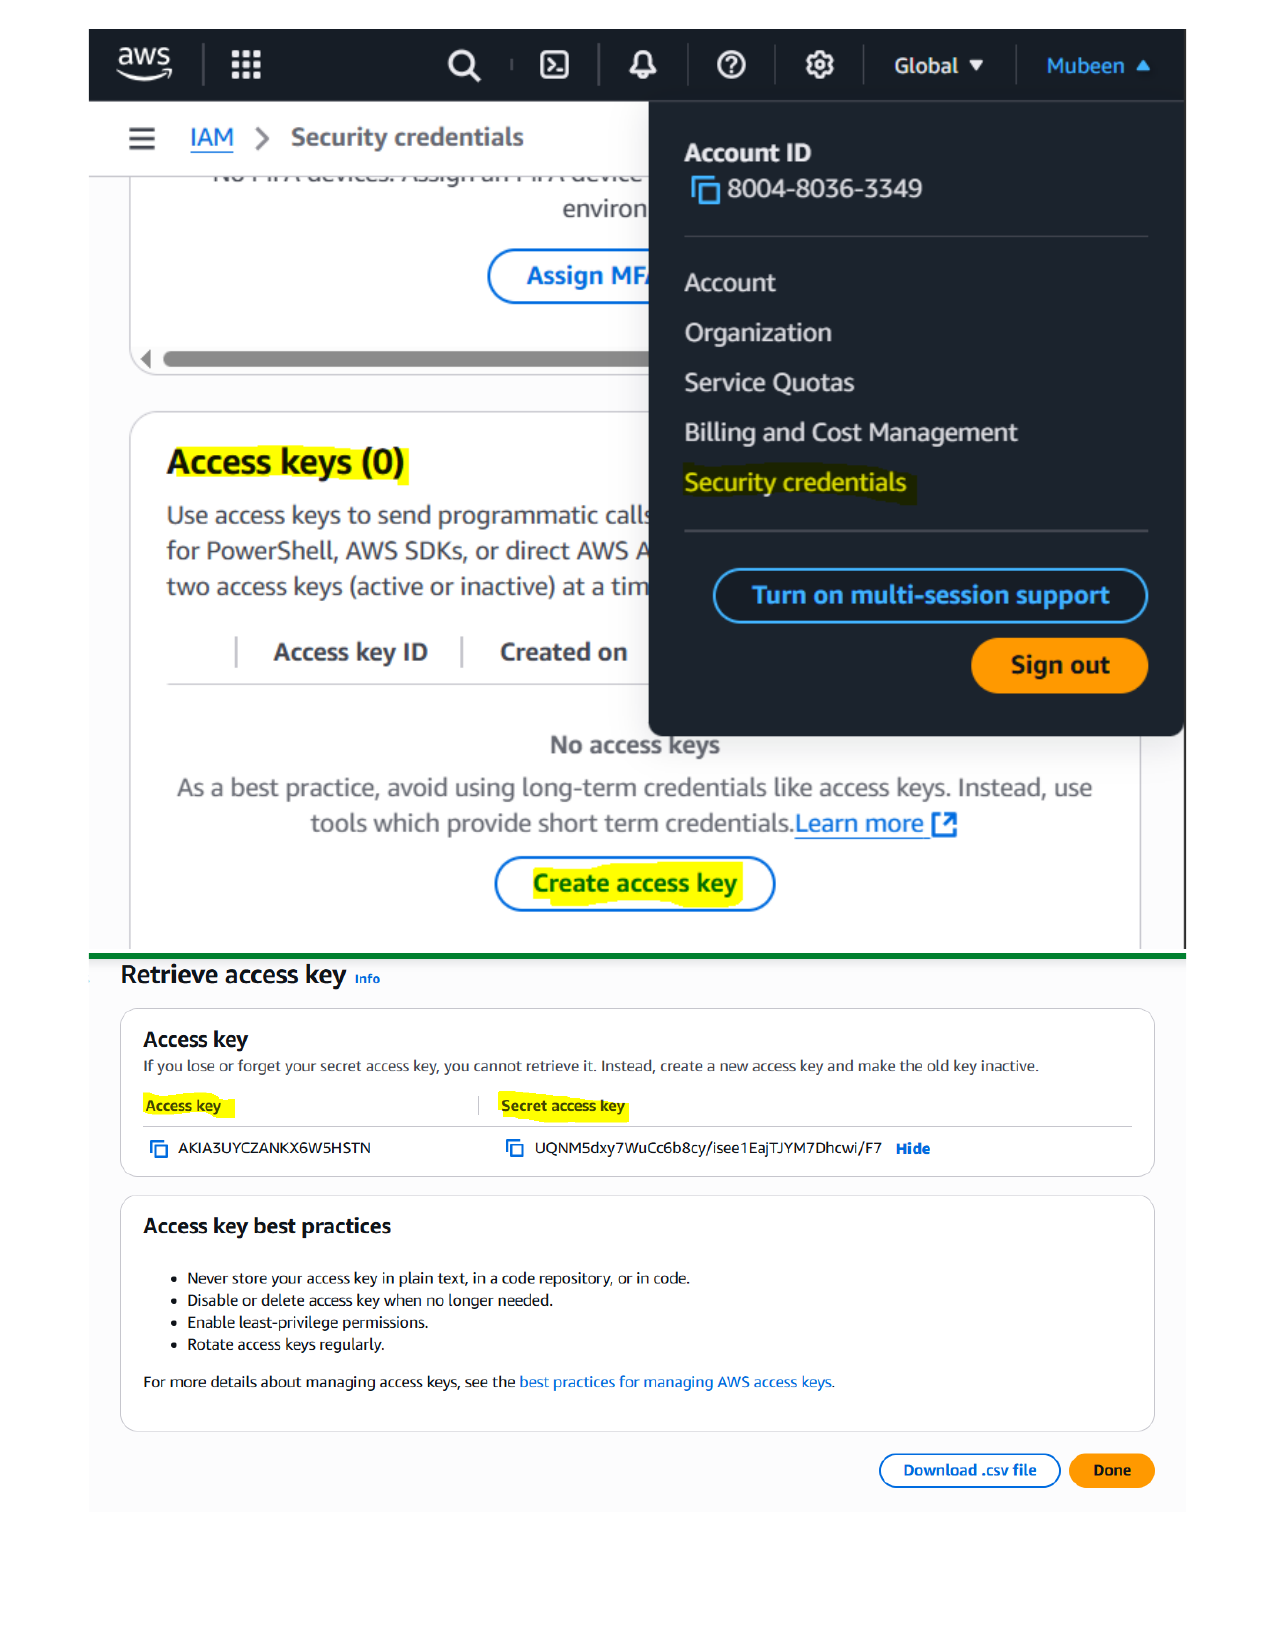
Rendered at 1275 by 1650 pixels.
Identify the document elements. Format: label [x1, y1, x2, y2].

picture [88, 29, 1187, 949]
picture [88, 953, 1187, 1512]
